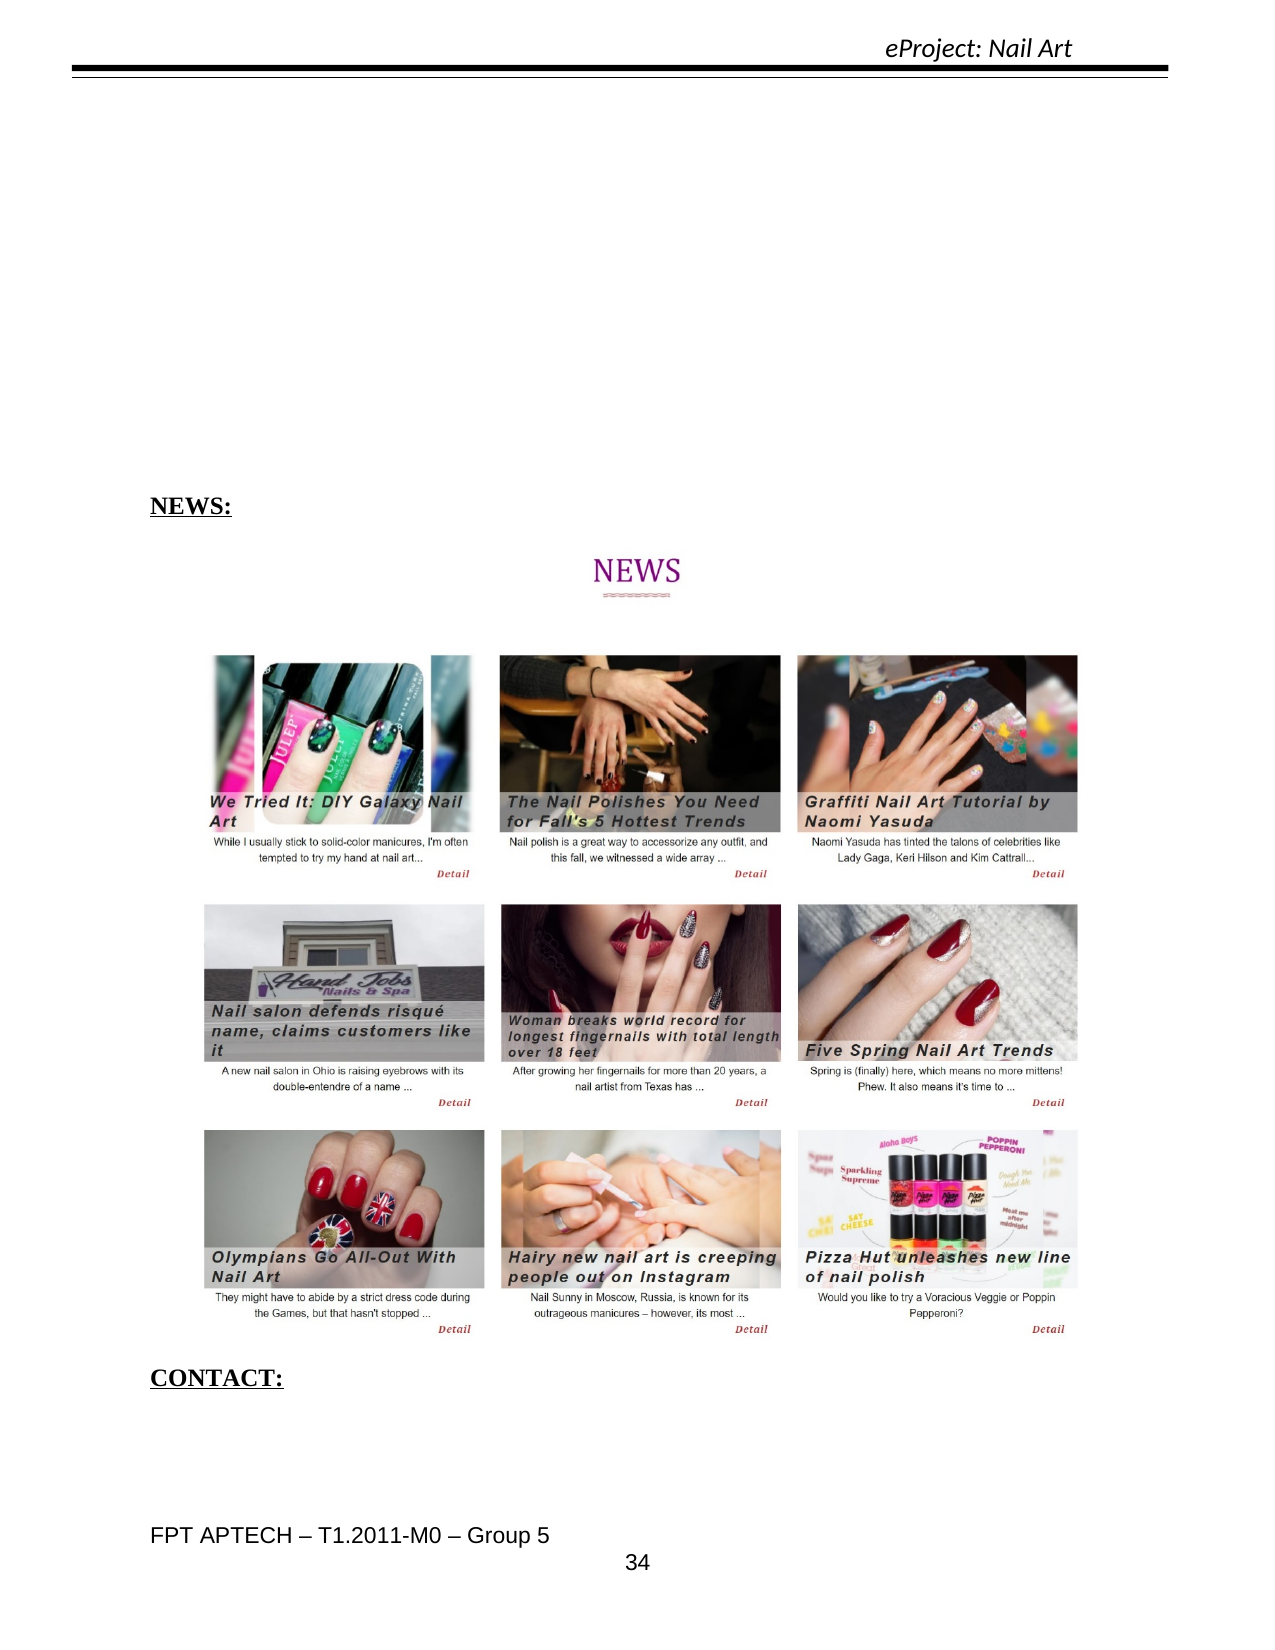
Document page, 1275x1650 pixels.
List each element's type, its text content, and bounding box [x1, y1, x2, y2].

text NEWS: [150, 491, 1125, 519]
text CONTACT: [150, 1363, 1125, 1392]
picture [150, 537, 1125, 1342]
